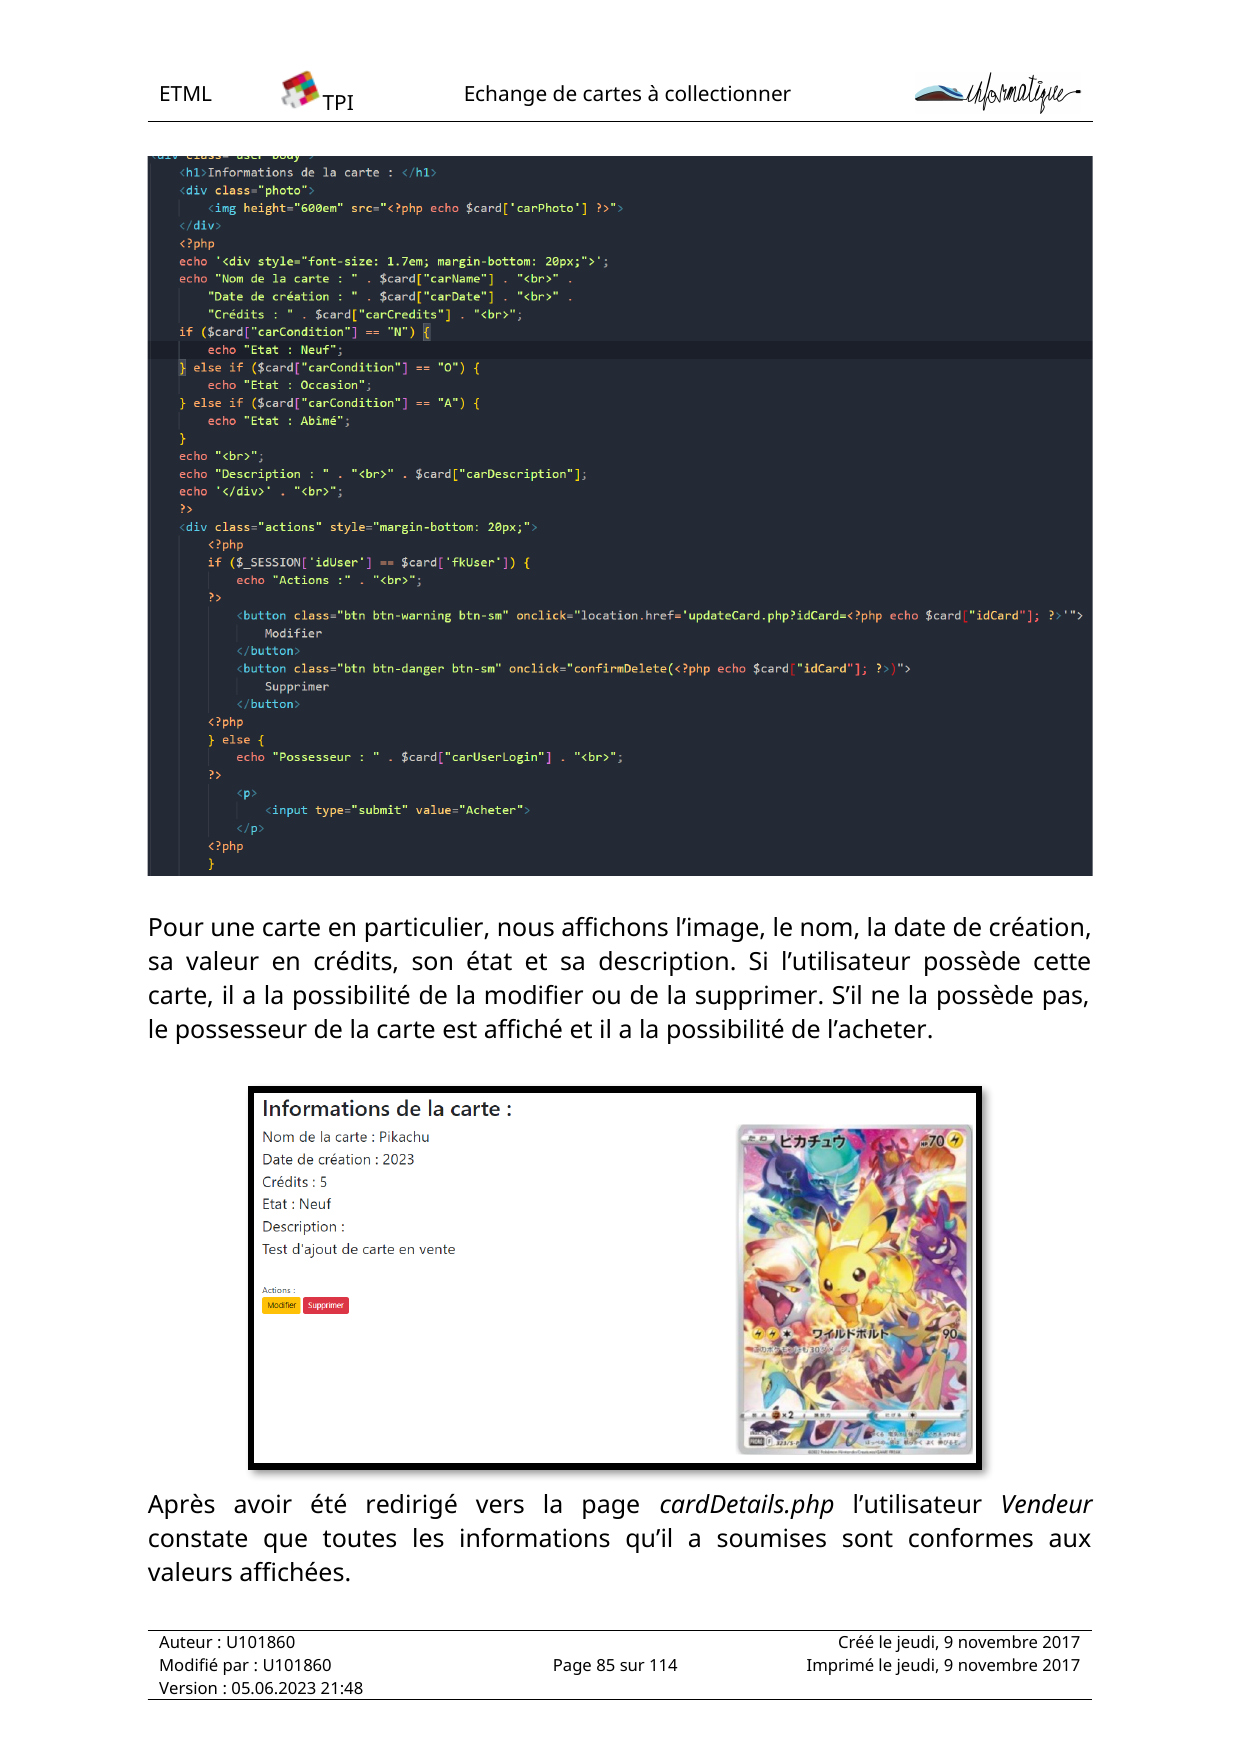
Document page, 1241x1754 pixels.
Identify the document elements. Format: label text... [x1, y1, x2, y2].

text Après avoir été redirigé vers la page cardDetails.php l’utilisateur Vendeur constate que toutes les informations qu’il a soumises sont conformes aux valeurs affichées. [148, 1486, 1092, 1589]
picture [276, 69, 323, 111]
picture [254, 1093, 976, 1463]
picture [147, 156, 1093, 876]
text Pour une carte en particulier, nous affichons l’image, le nom, la date de création, sa valeur en crédits, son état et sa description. Si l’utilisateur possède cette carte, il a la possibilité de la modifier ou de la supprimer. S’il ne la possède pas, le possesseur de la carte est affiché et il a la possibilité de l’acheter. [148, 910, 1092, 1046]
